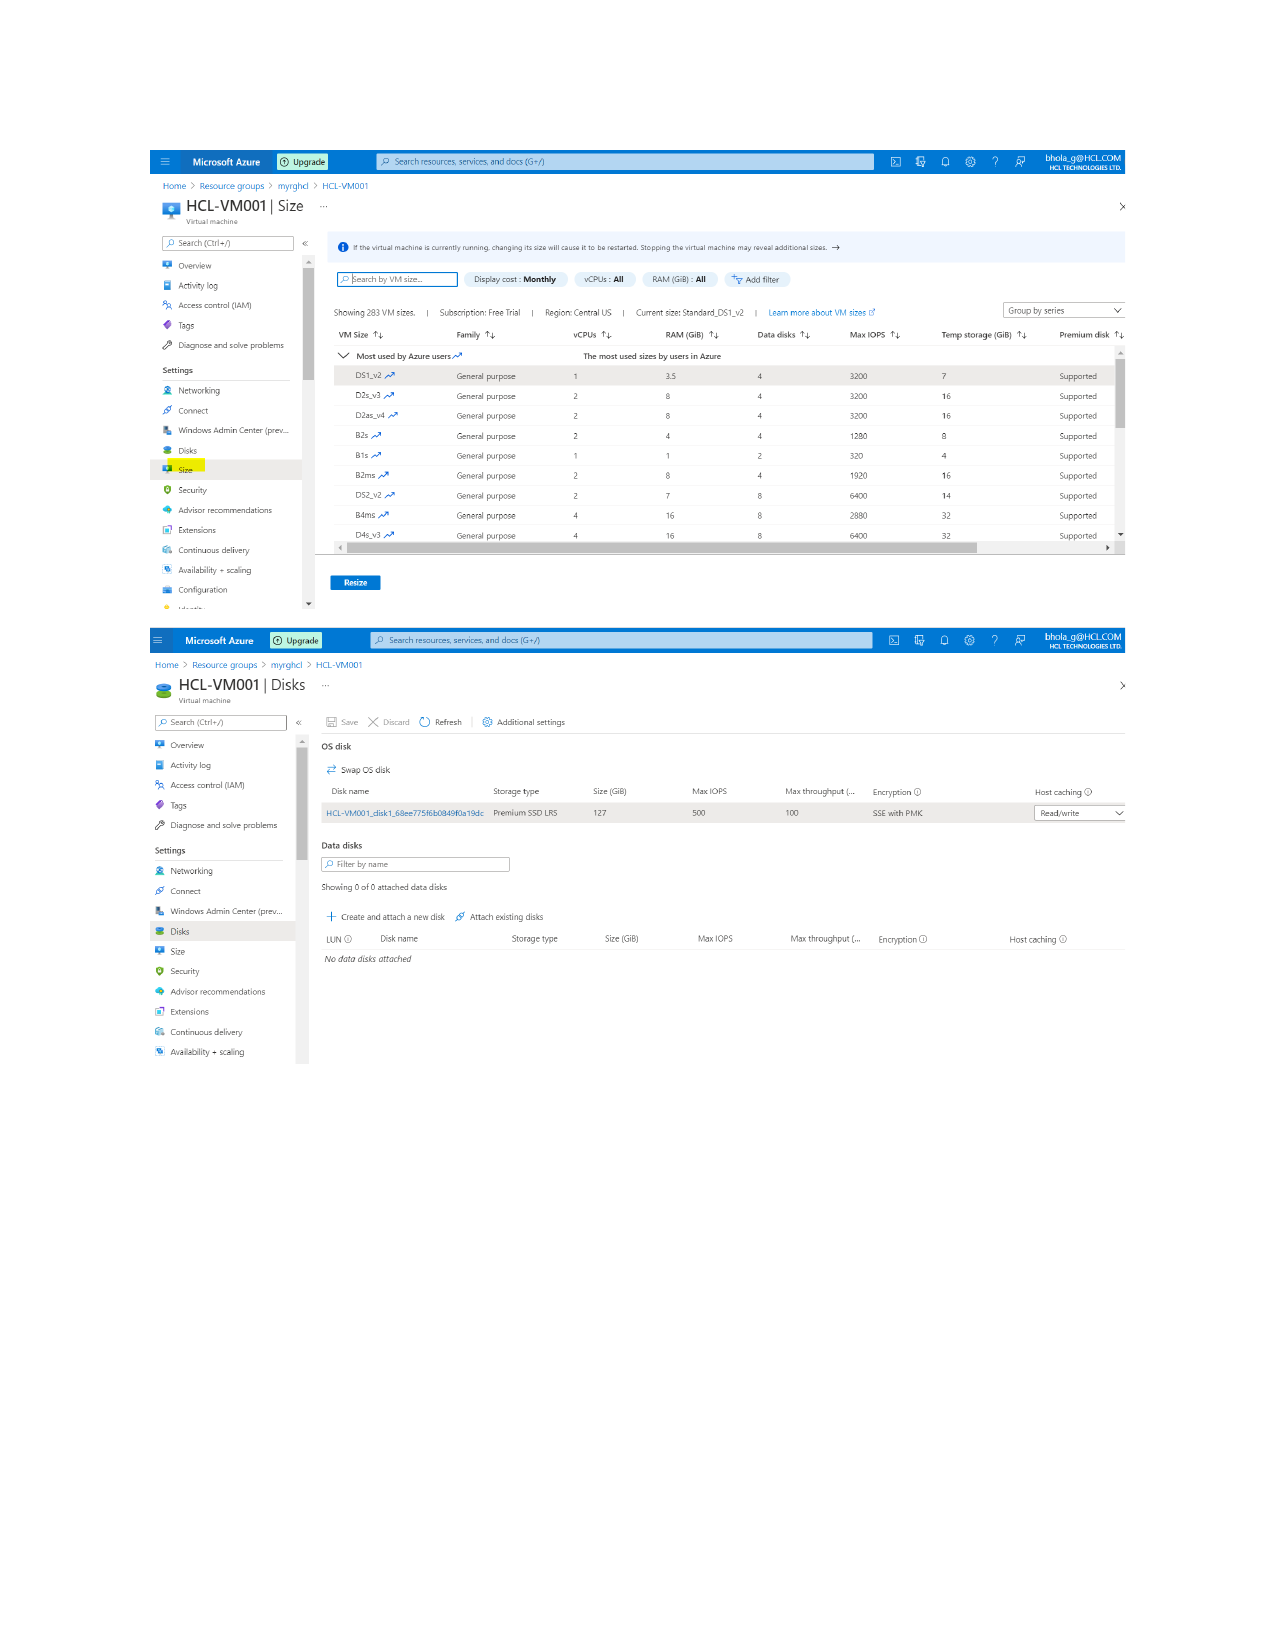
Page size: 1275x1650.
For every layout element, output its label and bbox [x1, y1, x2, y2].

picture [150, 627, 1125, 1064]
picture [150, 150, 1125, 609]
